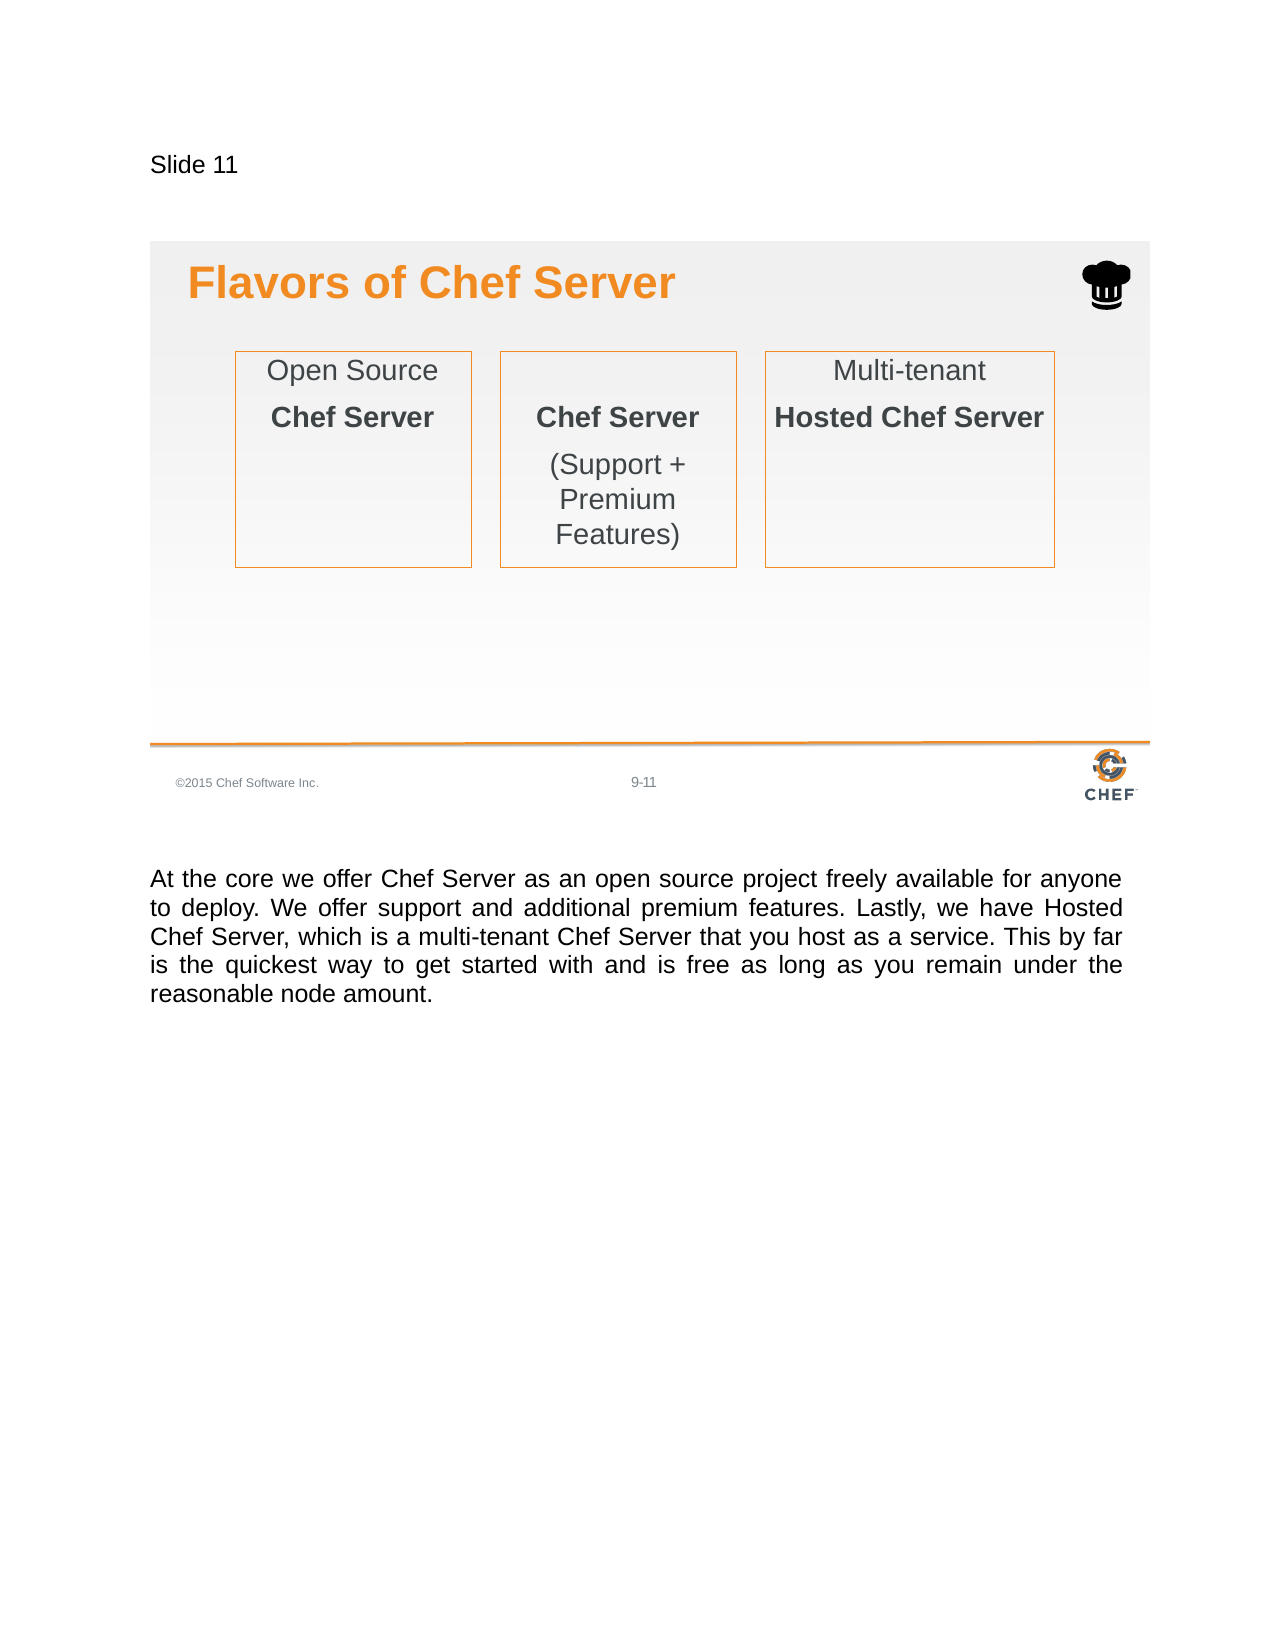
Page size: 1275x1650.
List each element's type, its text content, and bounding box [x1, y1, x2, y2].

text Slide 11 [150, 150, 1125, 179]
text At the core we offer Chef Server as an open source project freely available for anyone to deploy. We offer support and additional premium features. Lastly, we have Hosted Chef Server, which is a multi-tenant Chef Server that you host as a service. This by far is the quickest way to get started with and is free as long as you remain under the reasonable node amount. [150, 864, 1125, 1008]
